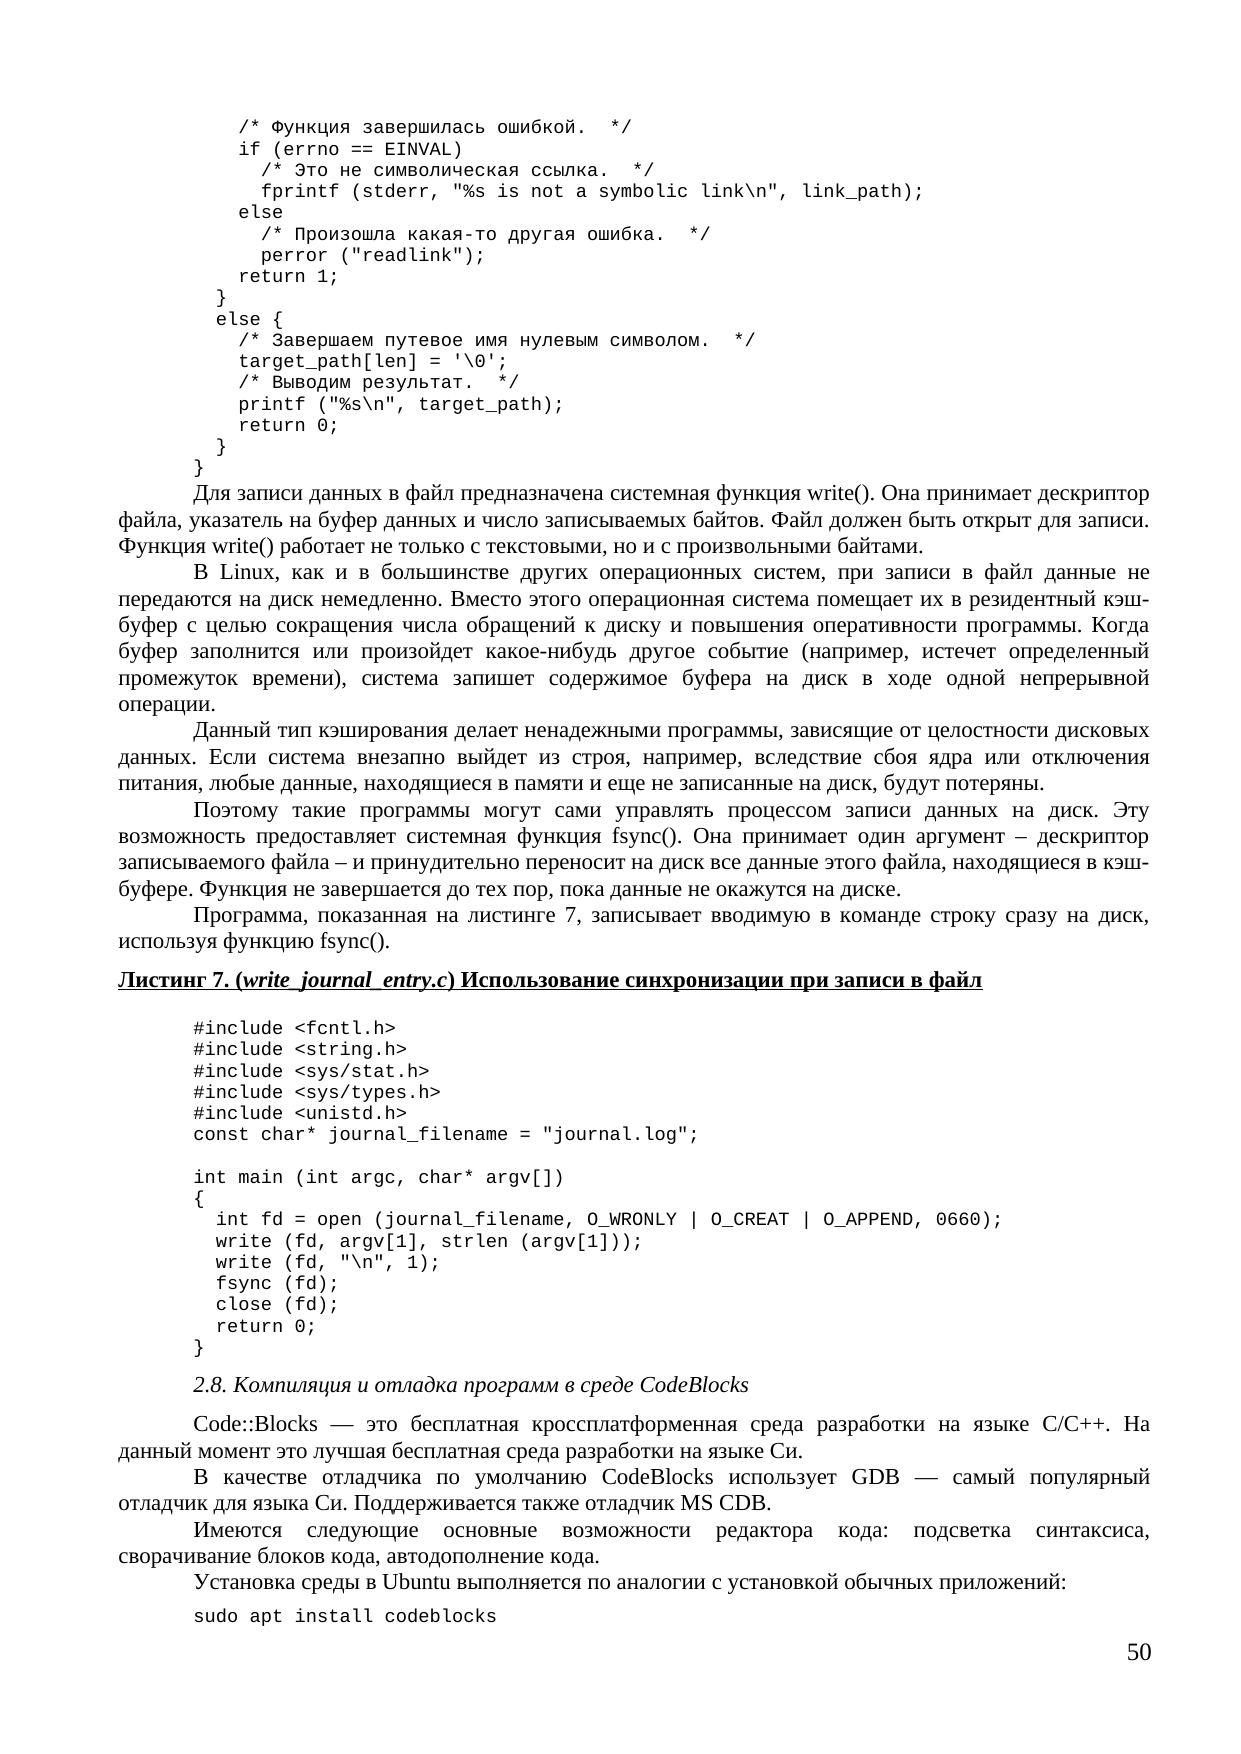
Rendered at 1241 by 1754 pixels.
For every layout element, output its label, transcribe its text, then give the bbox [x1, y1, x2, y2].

text sudo apt install codeblocks [118, 1607, 1152, 1628]
text #include <sys/stat.h> [193, 1061, 1152, 1083]
text Программа, показанная на листинге 7, записывает вводимую в команде строку сразу на диск, используя функцию fsync(). [118, 901, 1152, 954]
text Имеются следующие основные возможности редактора кода: подсветка синтаксиса, сворачивание блоков кода, автодополнение кода. [118, 1516, 1152, 1568]
text /* Функция завершилась ошибкой. */ [193, 118, 1152, 139]
text write (fd, "\n", 1); [193, 1253, 1152, 1274]
text else [193, 203, 1152, 224]
text 2.8. Компиляция и отладка программ в среде CodeBlocks [118, 1371, 1152, 1398]
text } [118, 1338, 1152, 1359]
text printf ("%s\n", target_path); [193, 394, 1152, 416]
text int fd = open (journal_filename, O_WRONLY | O_CREAT | O_APPEND, 0660); [193, 1210, 1152, 1231]
text if (errno == EINVAL) [193, 139, 1152, 161]
text #include <unistd.h> [193, 1104, 1152, 1125]
text /* Завершаем путевое имя нулевым символом. */ [193, 331, 1152, 352]
text Code::Blocks — это бесплатная кроссплатформенная среда разработки на языке C/C++. На данный момент это лучшая бесплатная среда разработки на языке Си. [118, 1410, 1152, 1463]
text } [193, 437, 1152, 458]
text Установка среды в Ubuntu выполняется по аналогии с установкой обычных приложений: [118, 1568, 1152, 1595]
text target_path[len] = '\0'; [193, 352, 1152, 373]
text return 0; [193, 416, 1152, 437]
text perror ("readlink"); [193, 246, 1152, 267]
text /* Произошла какая-то другая ошибка. */ [193, 224, 1152, 246]
text В качестве отладчика по умолчанию CodeBlocks использует GDB — самый популярный отладчик для языка Си. Поддерживается также отладчик MS CDB. [118, 1463, 1152, 1516]
text Поэтому такие программы могут сами управлять процессом записи данных на диск. Эту возможность предоставляет системная функция fsync(). Она принимает один аргумент – дескриптор записываемого файла – и принудительно переносит на диск все данные этого файла, находящиеся в кэш-буфере. Функция не завершается до тех пор, пока данные не окажутся на диске. [118, 796, 1152, 901]
text #include <fcntl.h> [193, 1019, 1152, 1040]
text Для записи данных в файл предназначена системная функция write(). Она принимает дескриптор файла, указатель на буфер данных и число записываемых байтов. Файл должен быть открыт для записи. Функция write() работает не только с текстовыми, но и с произвольными байтами. [118, 479, 1152, 558]
text return 0; [193, 1316, 1152, 1338]
text write (fd, argv[1], strlen (argv[1])); [193, 1231, 1152, 1253]
text Данный тип кэширования делает ненадежными программы, зависящие от целостности дисковых данных. Если система внезапно выйдет из строя, например, вследствие сбоя ядра или отключения питания, любые данные, находящиеся в памяти и еще не записанные на диск, будут потеряны. [118, 717, 1152, 796]
text } [193, 458, 1152, 479]
text /* Это не символическая ссылка. */ [193, 161, 1152, 182]
text } [193, 288, 1152, 309]
text else { [193, 309, 1152, 331]
text int main (int argc, char* argv[]) [193, 1168, 1152, 1189]
text #include <sys/types.h> [193, 1083, 1152, 1104]
text { [193, 1189, 1152, 1210]
text fprintf (stderr, "%s is not a symbolic link\n", link_path); [193, 182, 1152, 203]
text /* Выводим результат. */ [193, 373, 1152, 394]
text return 1; [193, 267, 1152, 288]
text Листинг 7. (write_journal_entry.c) Использование синхронизации при записи в файл [118, 966, 1152, 993]
text const char* journal_filename = "journal.log"; [193, 1125, 1152, 1146]
text close (fd); [193, 1295, 1152, 1316]
text В Linux, как и в большинстве других операционных систем, при записи в файл данные не передаются на диск немедленно. Вместо этого операционная система помещает их в резидентный кэш-буфер с целью сокращения числа обращений к диску и повышения оперативности программы. Когда буфер заполнится или произойдет какое-нибудь другое событие (например, истечет определенный промежуток времени), система запишет содержимое буфера на диск в ходе одной непрерывной операции. [118, 558, 1152, 717]
text fsync (fd); [193, 1274, 1152, 1295]
text #include <string.h> [193, 1040, 1152, 1061]
